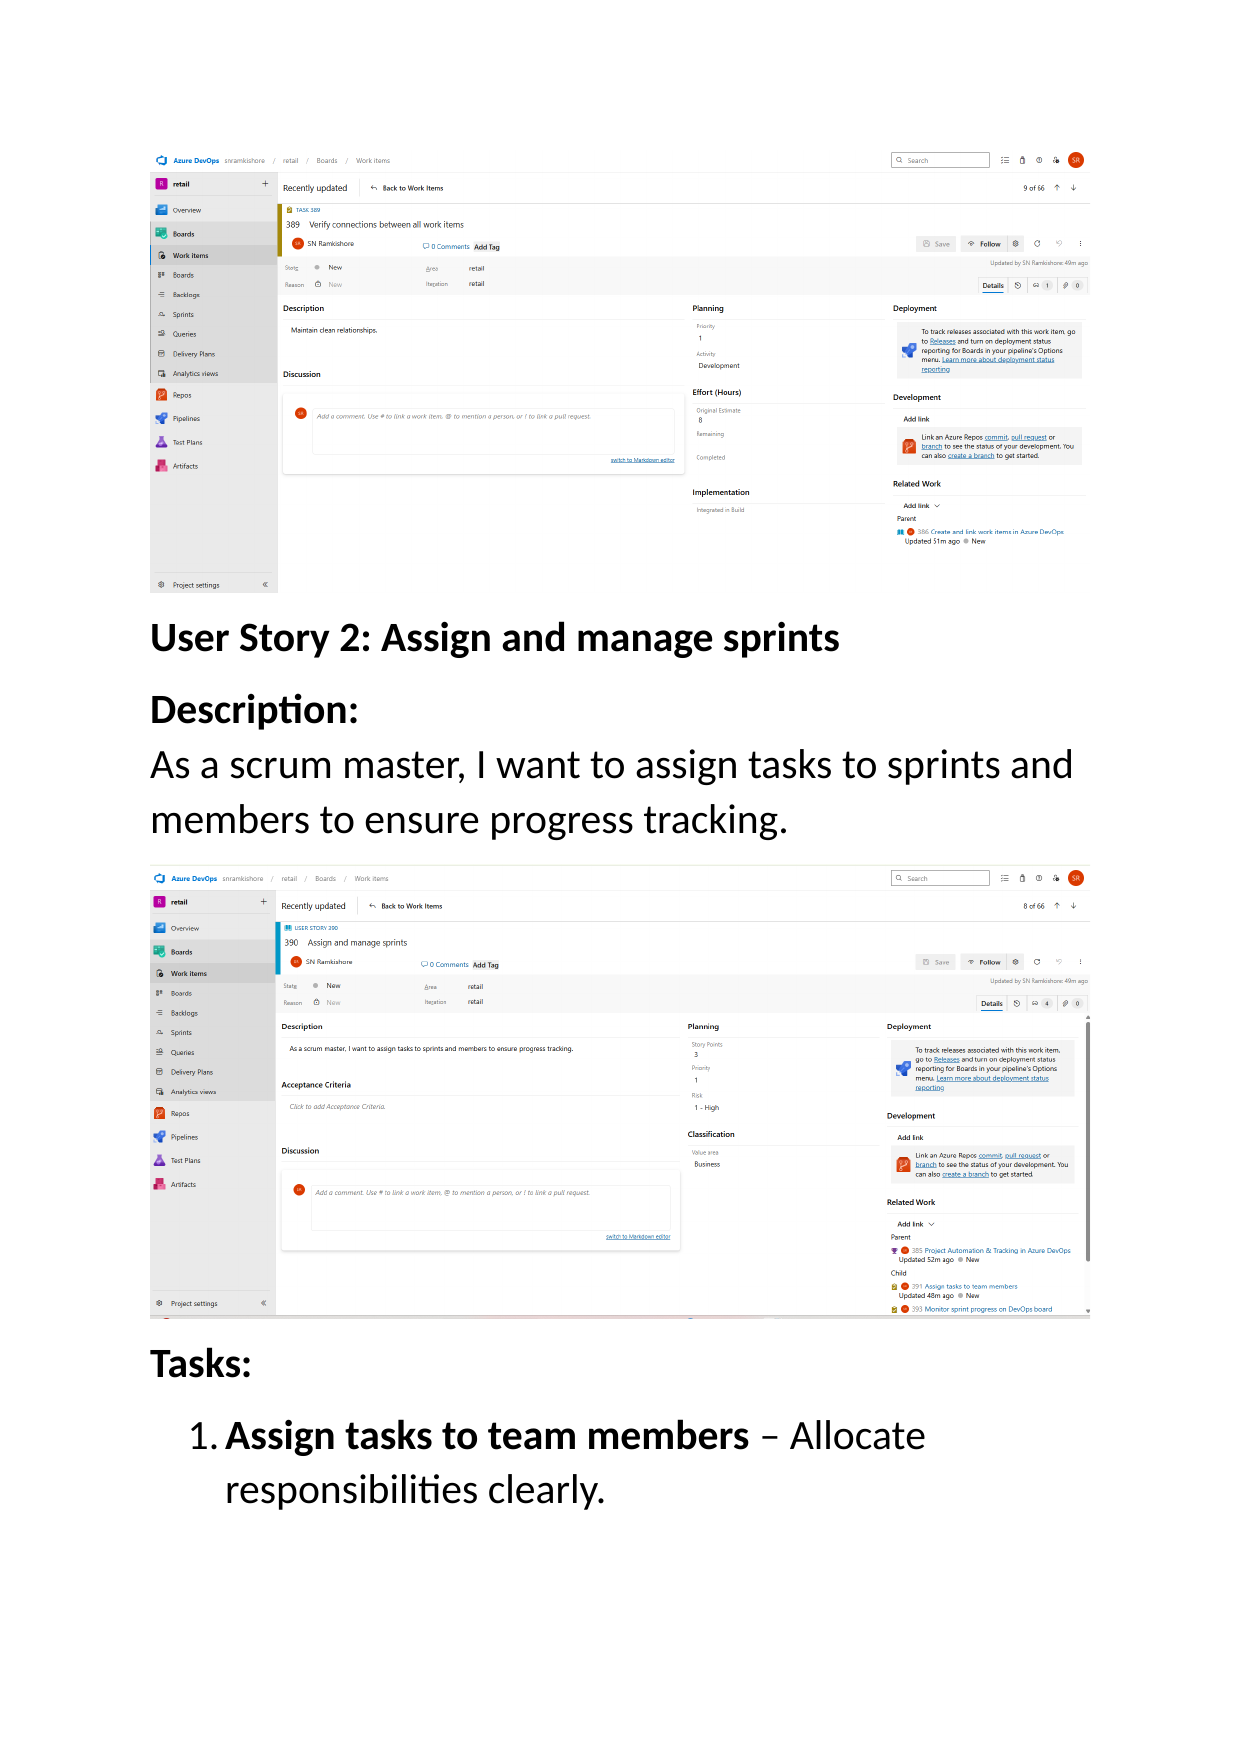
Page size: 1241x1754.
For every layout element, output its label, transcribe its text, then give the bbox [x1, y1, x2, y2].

list Assign tasks to team members – Allocate responsibilities clearly. [187, 1409, 1090, 1514]
picture [150, 864, 1091, 1319]
text Description: As a scrum master, I want to assign tasks to sprints and members to ensure progress tracking. [150, 683, 1090, 844]
text Tasks: [150, 1337, 1090, 1388]
text User Story 2: Assign and manage sprints [150, 611, 1090, 662]
picture [150, 150, 1091, 593]
